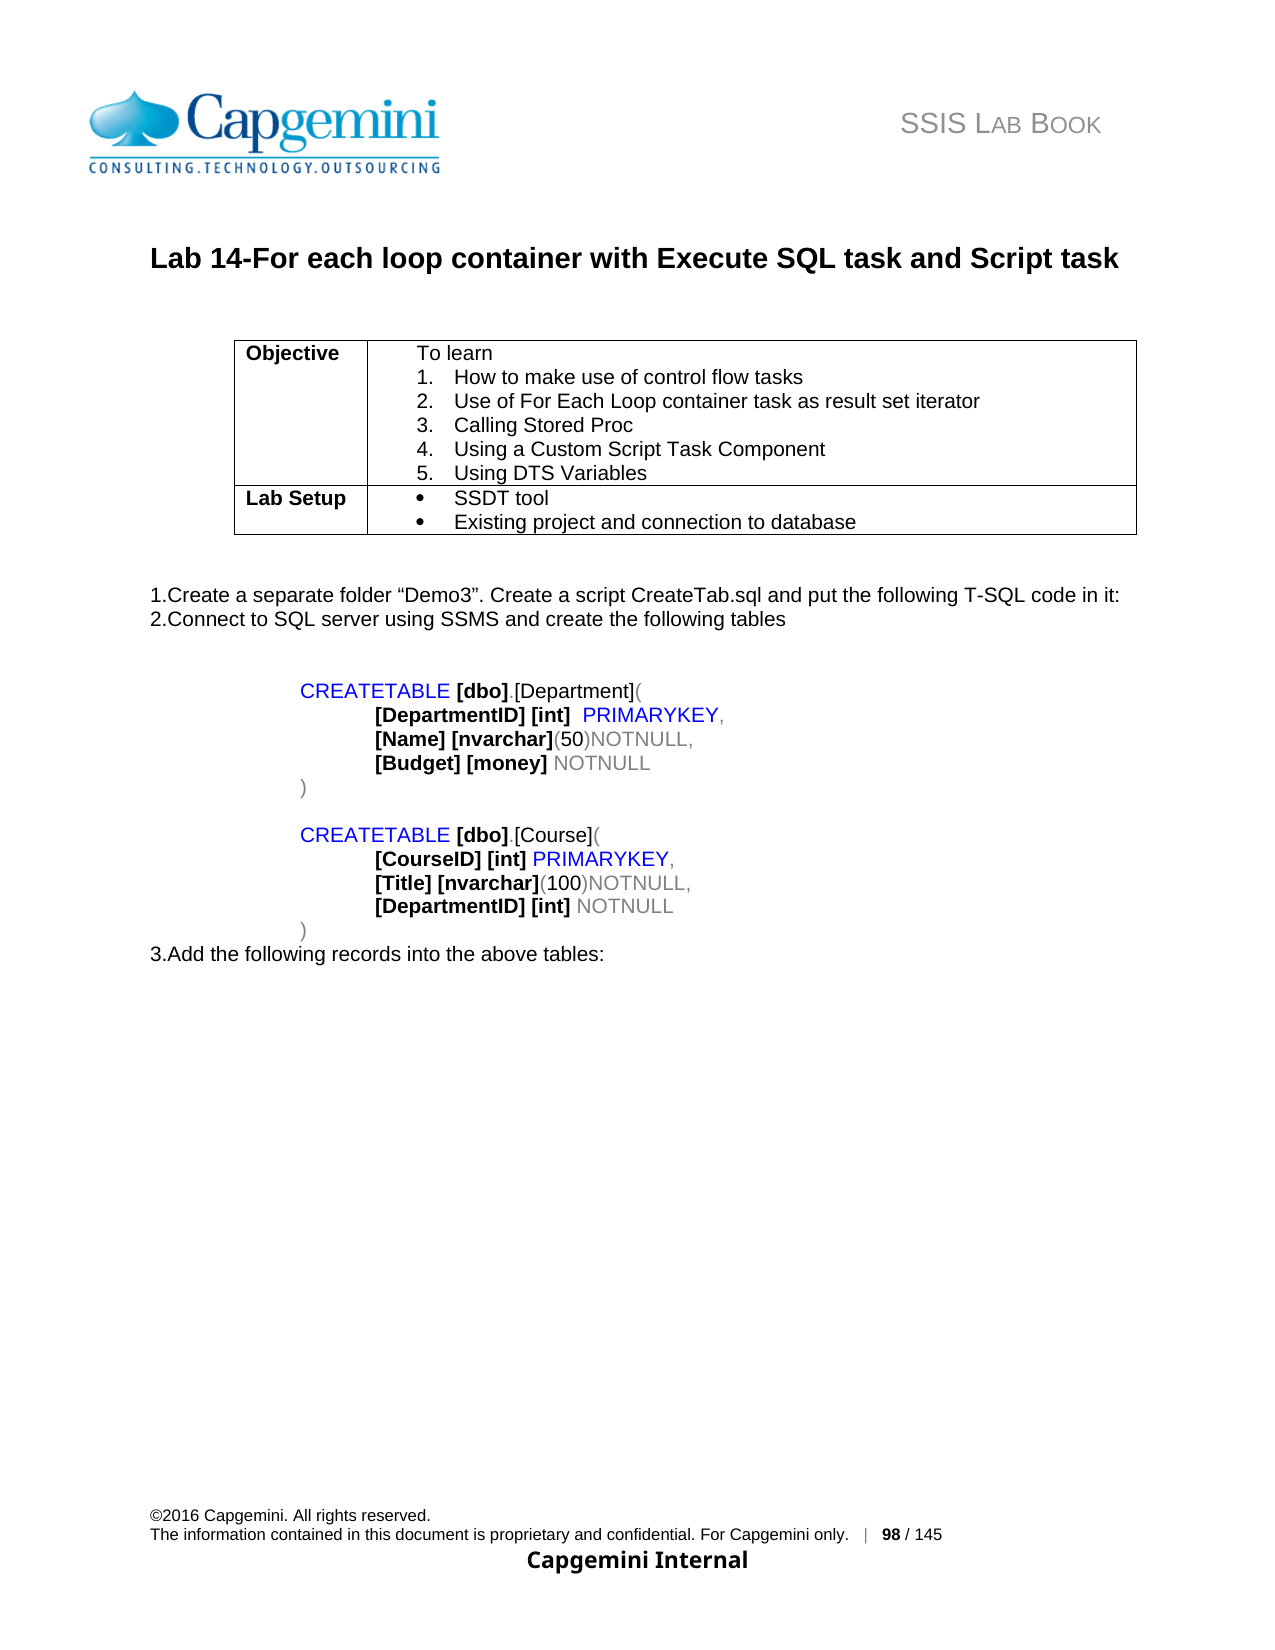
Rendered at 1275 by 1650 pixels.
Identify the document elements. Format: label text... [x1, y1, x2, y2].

text CREATETABLE [dbo].[Course]( [300, 822, 1125, 846]
text ) [300, 774, 1125, 798]
picture [87, 89, 443, 177]
text ) [300, 918, 1125, 942]
text [DepartmentID] [int] NOTNULL [300, 894, 1125, 918]
table_header Objective [235, 341, 367, 485]
title Lab 14-For each loop container with Execute SQL task and Script task [150, 242, 1125, 275]
text CREATETABLE [dbo].[Department]( [300, 679, 1125, 703]
text [Name] [nvarchar](50)NOTNULL, [300, 727, 1125, 751]
text 3.Add the following records into the above tables: [150, 942, 1125, 966]
text [Title] [nvarchar](100)NOTNULL, [300, 870, 1125, 894]
table_cell SSDT tool Existing project and connection to database [368, 486, 1136, 534]
table_cell Lab Setup [235, 486, 367, 534]
text [CourseID] [int] PRIMARYKEY, [300, 846, 1125, 870]
text 1.Create a separate folder “Demo3”. Create a script CreateTab.sql and put the following T-SQL code in it: [150, 583, 1125, 607]
table_header To learn How to make use of control flow tasks Use of For Each Loop container task as result set iterator Calling Stored Proc Using a Custom Script Task Component Using DTS Variables [368, 341, 1136, 485]
text [Budget] [money] NOTNULL [300, 751, 1125, 774]
text 2.Connect to SQL server using SSMS and create the following tables [150, 607, 1125, 631]
text [DepartmentID] [int] PRIMARYKEY, [300, 703, 1125, 727]
